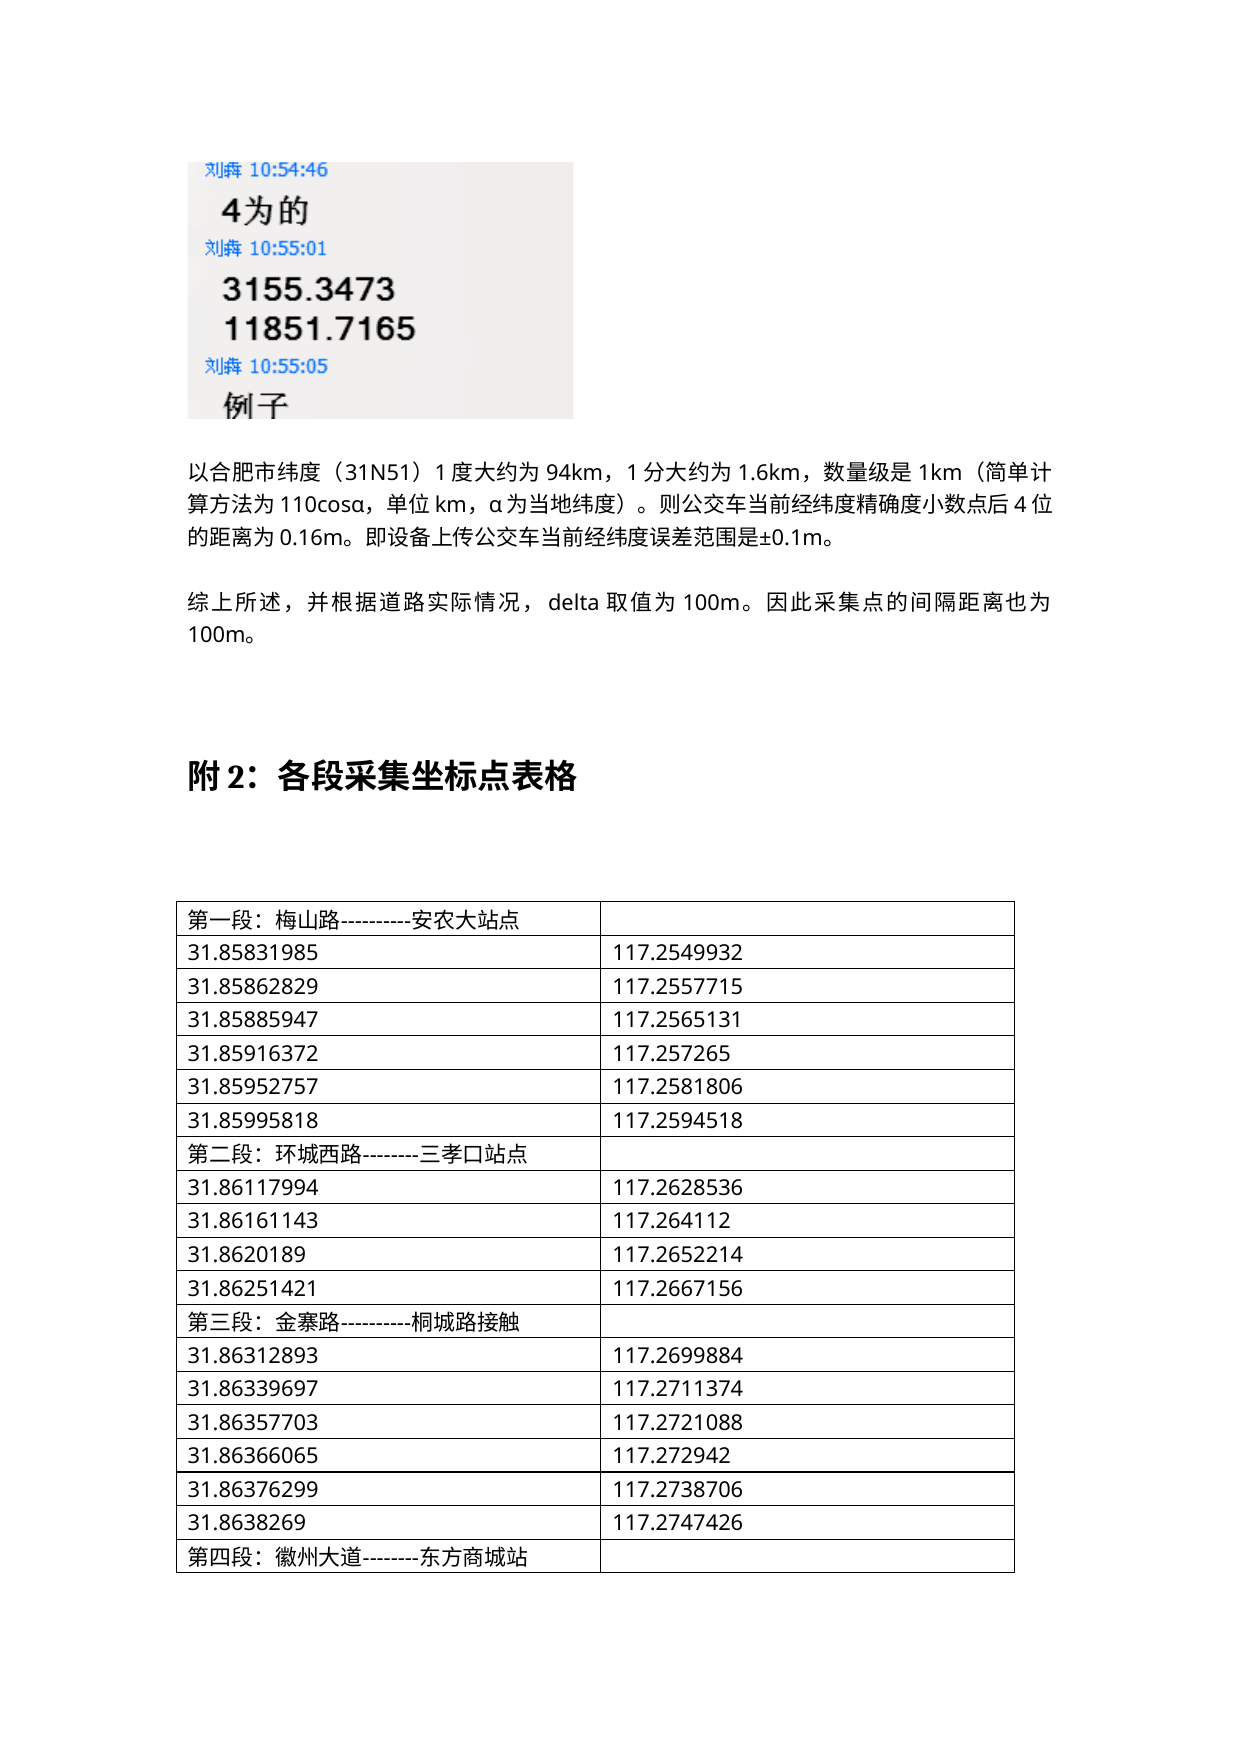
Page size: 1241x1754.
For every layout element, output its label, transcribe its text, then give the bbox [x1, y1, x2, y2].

table_cell 117.2565131 [601, 1003, 1014, 1035]
table_cell 117.2747426 [601, 1506, 1014, 1538]
table_cell 117.2628536 [601, 1171, 1014, 1203]
table_cell 31.85952757 [177, 1070, 600, 1102]
table_cell 117.2711374 [601, 1372, 1014, 1404]
table_cell 第二段：环城西路--------三孝口站点 [177, 1137, 600, 1169]
table_cell 117.2594518 [601, 1104, 1014, 1136]
table_cell [601, 1540, 1014, 1572]
table_cell 31.85862829 [177, 969, 600, 1002]
table_cell 31.8638269 [177, 1506, 600, 1538]
table_cell 31.86312893 [177, 1338, 600, 1371]
table_header 第一段：梅山路----------安农大站点 [177, 902, 600, 935]
table_cell 31.86117994 [177, 1171, 600, 1203]
table_cell 117.272942 [601, 1439, 1014, 1471]
table_cell 31.86161143 [177, 1204, 600, 1237]
table_cell 117.2581806 [601, 1070, 1014, 1102]
table_cell 31.85995818 [177, 1104, 600, 1136]
table_cell 117.2557715 [601, 969, 1014, 1002]
table_cell 117.2721088 [601, 1405, 1014, 1438]
table_cell 31.86366065 [177, 1439, 600, 1471]
text 以合肥市纬度（31N51）1度大约为94km，1分大约为1.6km，数量级是1km（简单计算方法为110cosα，单位km，α为当地纬度）。则公交车当前经纬度精确度小数点后4位的距离为0.16m。即设备上传公交车当前经纬度误差范围是±0.1m。 [187, 454, 1053, 552]
text 综上所述，并根据道路实际情况，delta取值为100m。因此采集点的间隔距离也为100m。 [187, 584, 1053, 649]
picture [187, 162, 574, 419]
table_cell 31.8620189 [177, 1238, 600, 1270]
table_cell [601, 1137, 1014, 1169]
table_cell 117.2549932 [601, 936, 1014, 968]
subtitle 附2：各段采集坐标点表格 [187, 742, 1053, 807]
table_cell 31.86376299 [177, 1473, 600, 1505]
table_cell 117.264112 [601, 1204, 1014, 1237]
table_cell [601, 1305, 1014, 1337]
table_header [601, 902, 1014, 935]
table_cell 31.86339697 [177, 1372, 600, 1404]
table_cell 31.85916372 [177, 1036, 600, 1069]
table_cell 117.257265 [601, 1036, 1014, 1069]
table_cell 31.85885947 [177, 1003, 600, 1035]
table_cell 31.86357703 [177, 1405, 600, 1438]
table_cell 第四段：徽州大道--------东方商城站 [177, 1540, 600, 1572]
table_cell 第三段：金寨路----------桐城路接触 [177, 1305, 600, 1337]
table_cell 117.2652214 [601, 1238, 1014, 1270]
table_cell 31.85831985 [177, 936, 600, 968]
table_cell 117.2738706 [601, 1473, 1014, 1505]
table_cell 117.2667156 [601, 1271, 1014, 1304]
table_cell 31.86251421 [177, 1271, 600, 1304]
table_cell 117.2699884 [601, 1338, 1014, 1371]
